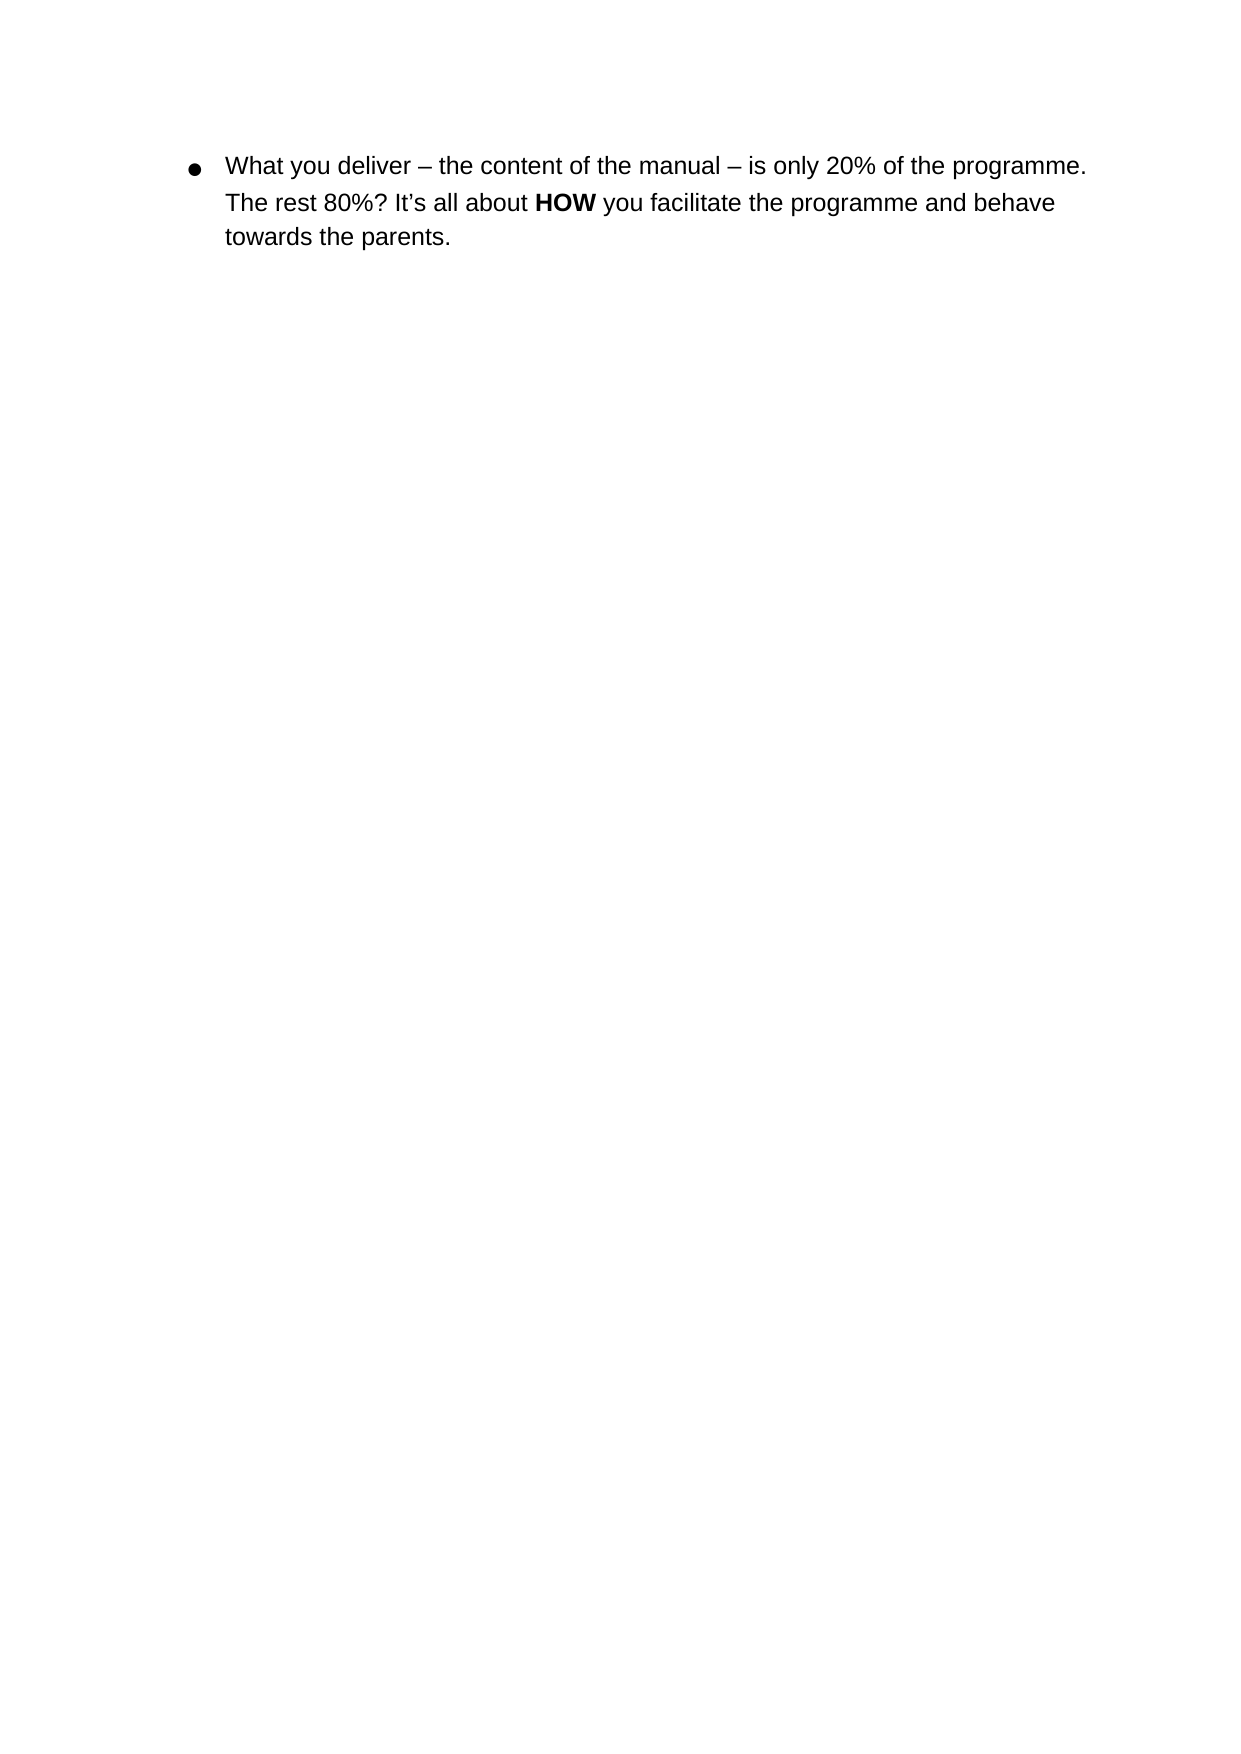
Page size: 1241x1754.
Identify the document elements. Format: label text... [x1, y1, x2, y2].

list What you deliver – the content of the manual – is only 20% of the programme. The rest 80%? It’s all about HOW you facilitate the programme and behave towards the parents. [187, 150, 1090, 250]
